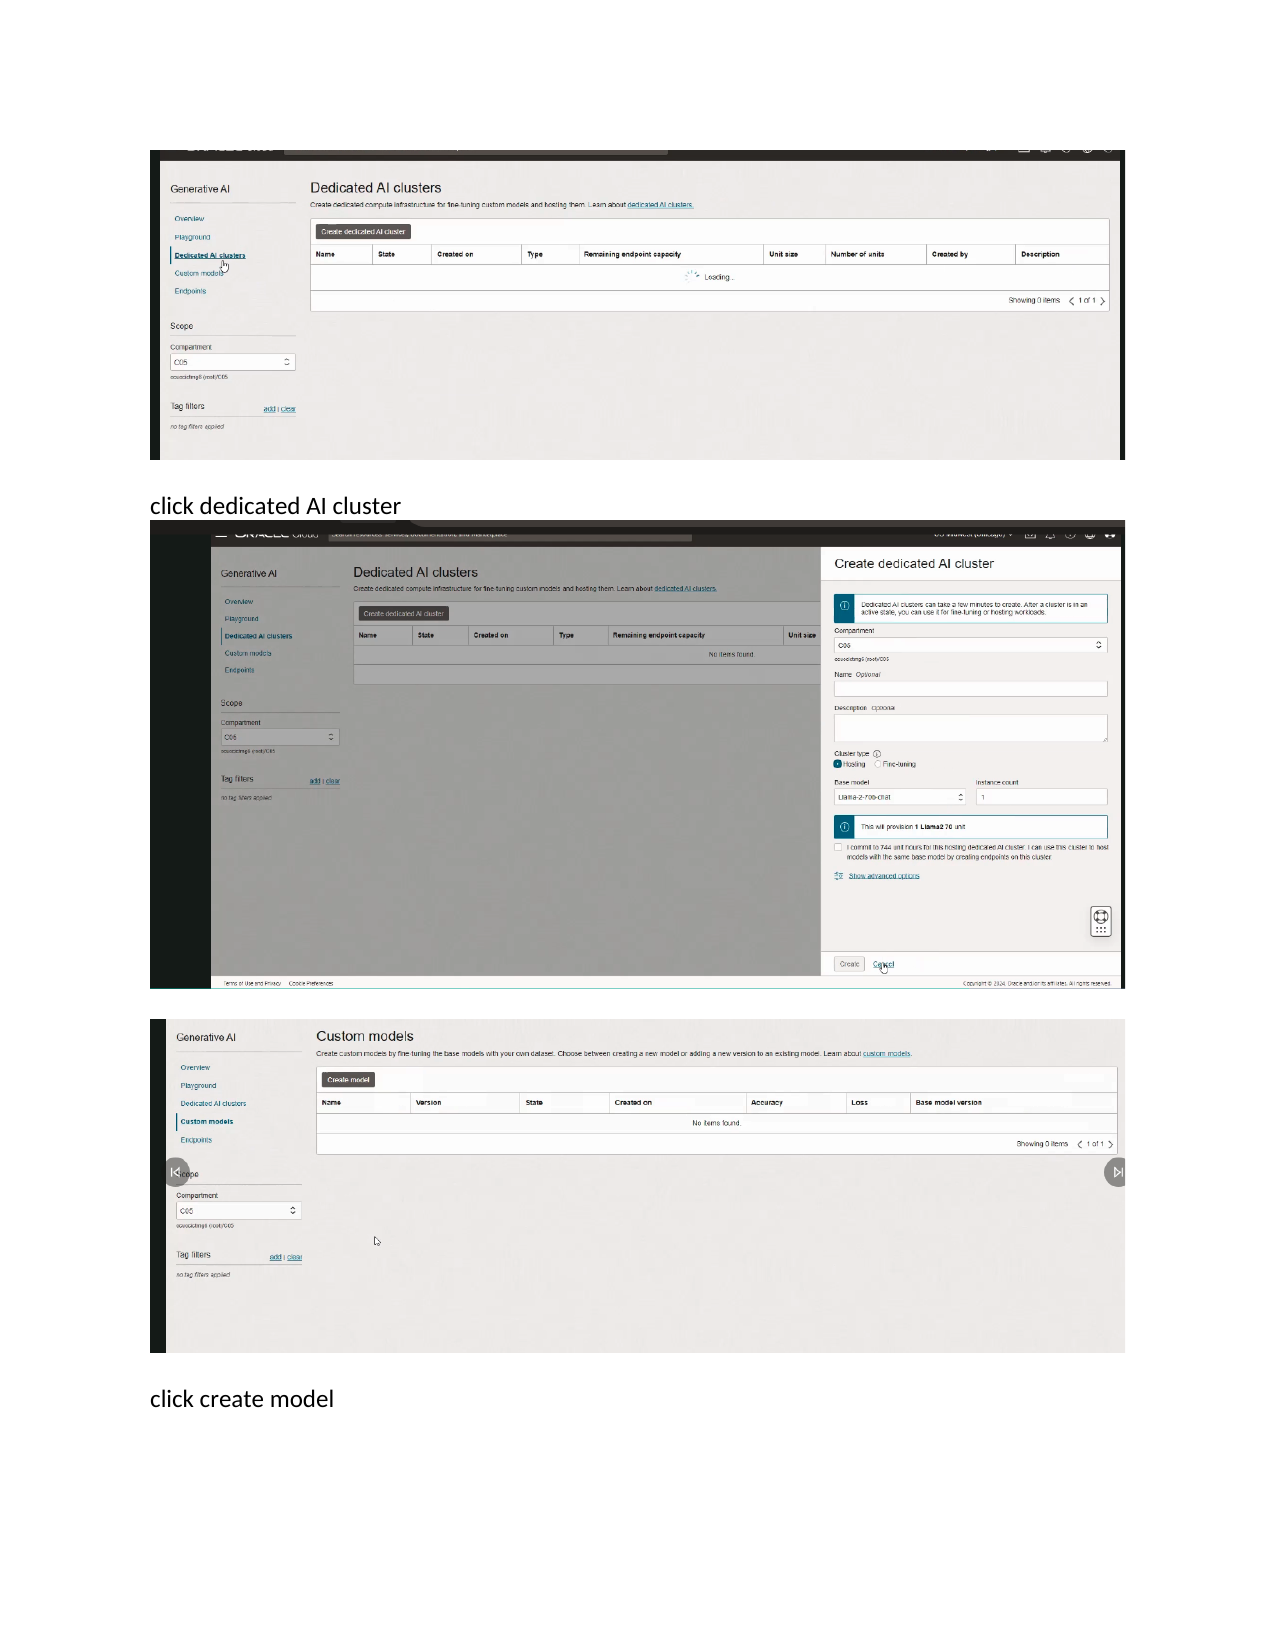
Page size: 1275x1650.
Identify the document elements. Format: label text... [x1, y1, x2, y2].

picture [150, 1019, 1125, 1353]
picture [150, 520, 1125, 989]
text click dedicated AI cluster [150, 490, 1125, 520]
picture [150, 150, 1125, 460]
text click create model [150, 1383, 1125, 1413]
